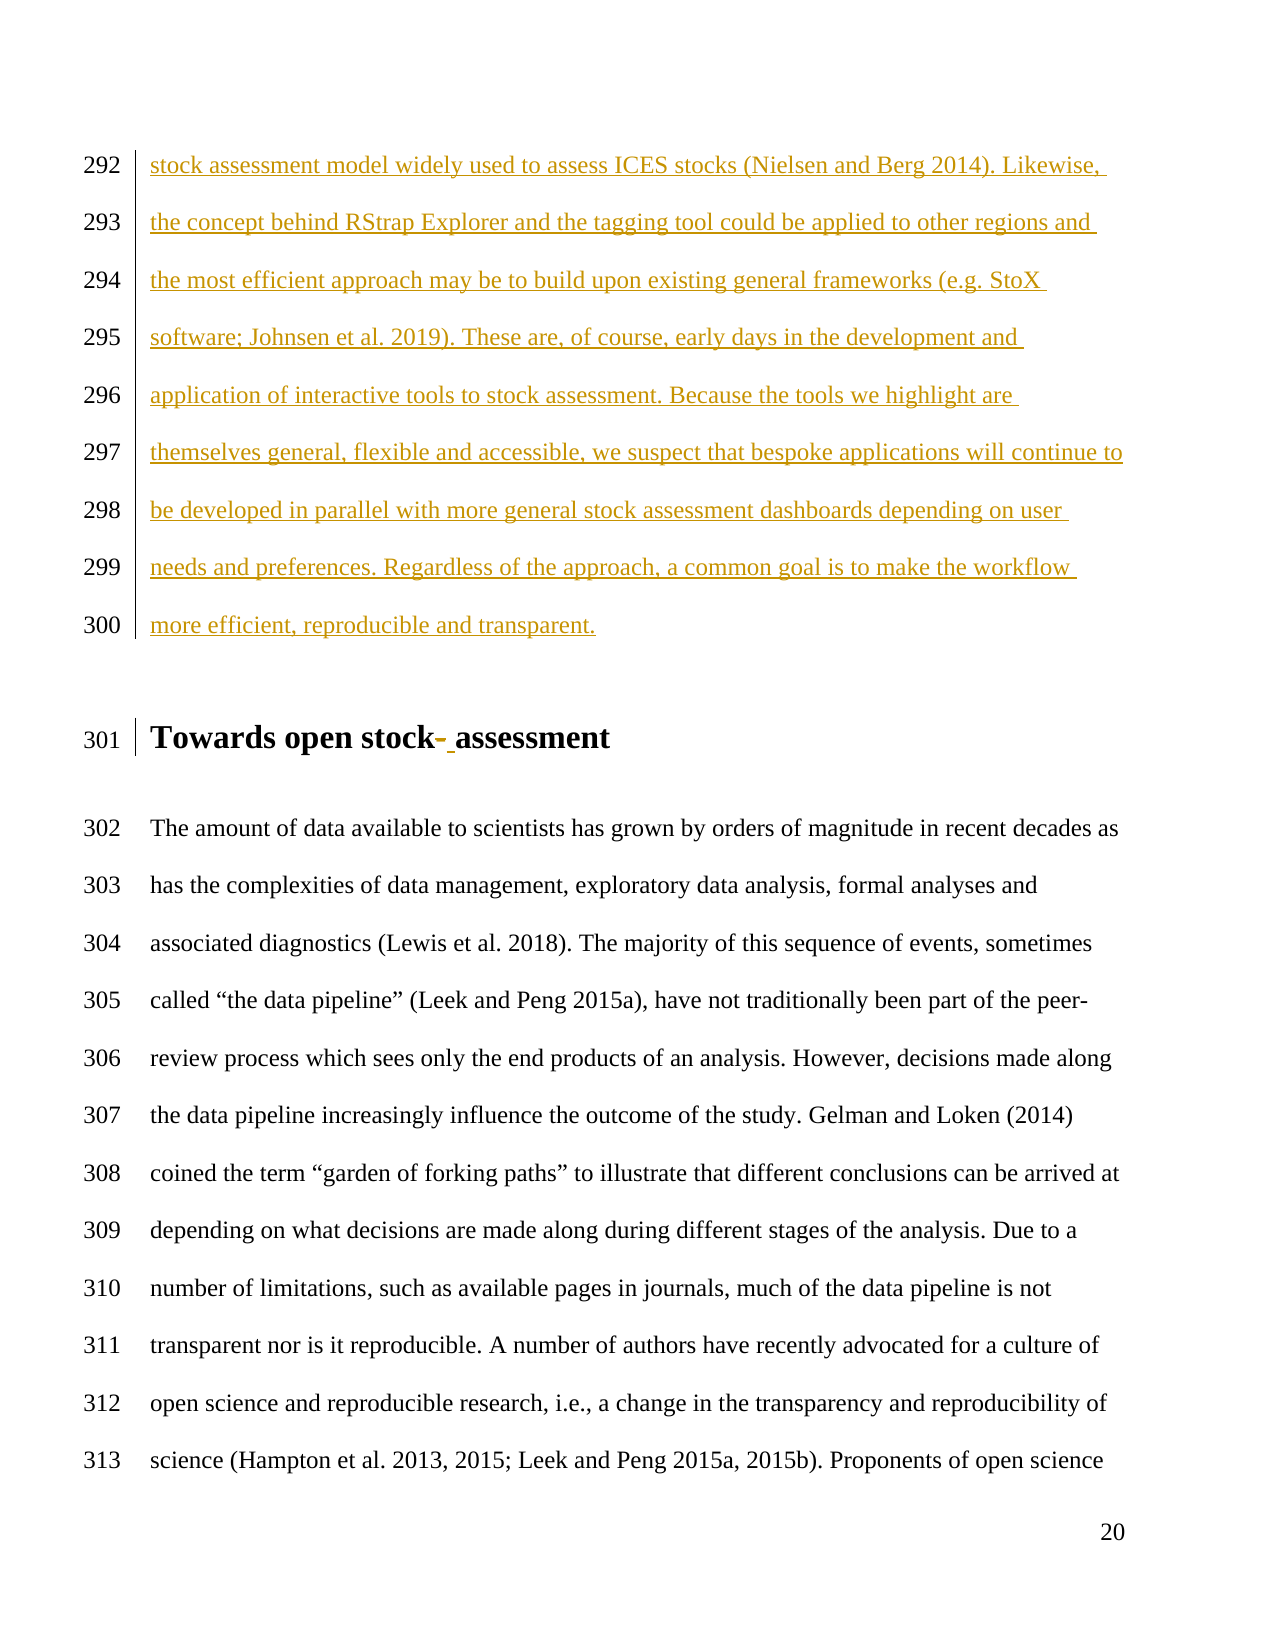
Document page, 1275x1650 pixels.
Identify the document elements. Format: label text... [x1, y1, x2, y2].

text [150, 813, 1125, 1474]
subtitle Towards open stockassessment [150, 717, 1125, 756]
